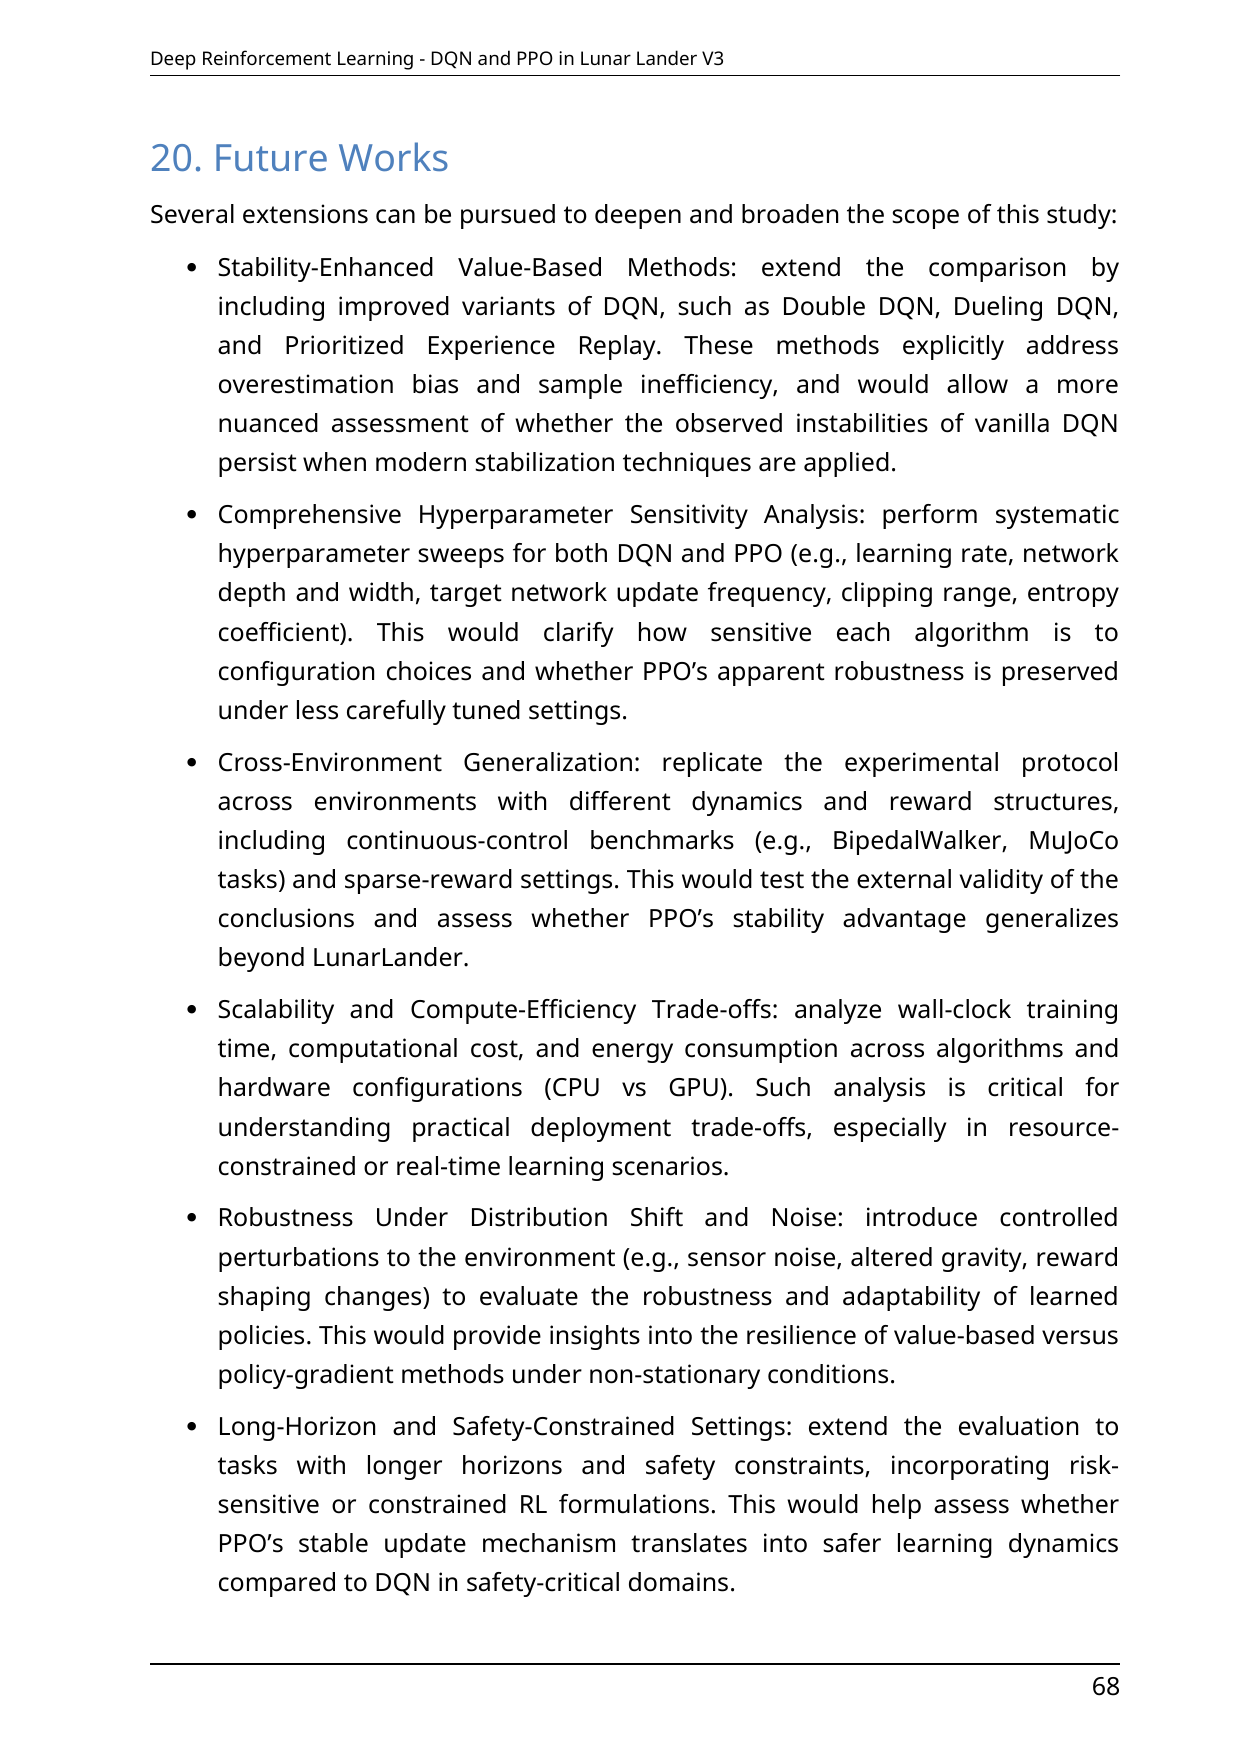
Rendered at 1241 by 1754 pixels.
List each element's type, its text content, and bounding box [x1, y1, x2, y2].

list Robustness Under Distribution Shift and Noise: introduce controlled perturbations to the environment (e.g., sensor noise, altered gravity, reward shaping changes) to evaluate the robustness and adaptability of learned policies. This would provide insights into the resilience of value-based versus policy-gradient methods under non-stationary conditions. [187, 1200, 1120, 1391]
subtitle 20. Future Works [150, 145, 1120, 178]
list Comprehensive Hyperparameter Sensitivity Analysis: perform systematic hyperparameter sweeps for both DQN and PPO (e.g., learning rate, network depth and width, target network update frequency, clipping range, entropy coefficient). This would clarify how sensitive each algorithm is to configuration choices and whether PPO’s apparent robustness is preserved under less carefully tuned settings. [187, 497, 1120, 727]
list Cross-Environment Generalization: replicate the experimental protocol across environments with different dynamics and reward structures, including continuous-control benchmarks (e.g., BipedalWalker, MuJoCo tasks) and sparse-reward settings. This would test the external validity of the conclusions and assess whether PPO’s stability advantage generalizes beyond LunarLander. [187, 744, 1120, 974]
list Long-Horizon and Safety-Constrained Settings: extend the evaluation to tasks with longer horizons and safety constraints, incorporating risk-sensitive or constrained RL formulations. This would help assess whether PPO’s stable update mechanism translates into safer learning dynamics compared to DQN in safety-critical domains. [187, 1408, 1120, 1599]
list Stability-Enhanced Value-Based Methods: extend the comparison by including improved variants of DQN, such as Double DQN, Dueling DQN, and Prioritized Experience Replay. These methods explicitly address overestimation bias and sample inefficiency, and would allow a more nuanced assessment of whether the observed instabilities of vanilla DQN persist when modern stabilization techniques are applied. [187, 249, 1120, 479]
list Scalability and Compute-Efficiency Trade-offs: analyze wall-clock training time, computational cost, and energy consumption across algorithms and hardware configurations (CPU vs GPU). Such analysis is critical for understanding practical deployment trade-offs, especially in resource-constrained or real-time learning scenarios. [187, 992, 1120, 1182]
text Several extensions can be pursued to deepen and broaden the scope of this study: [150, 197, 1120, 230]
